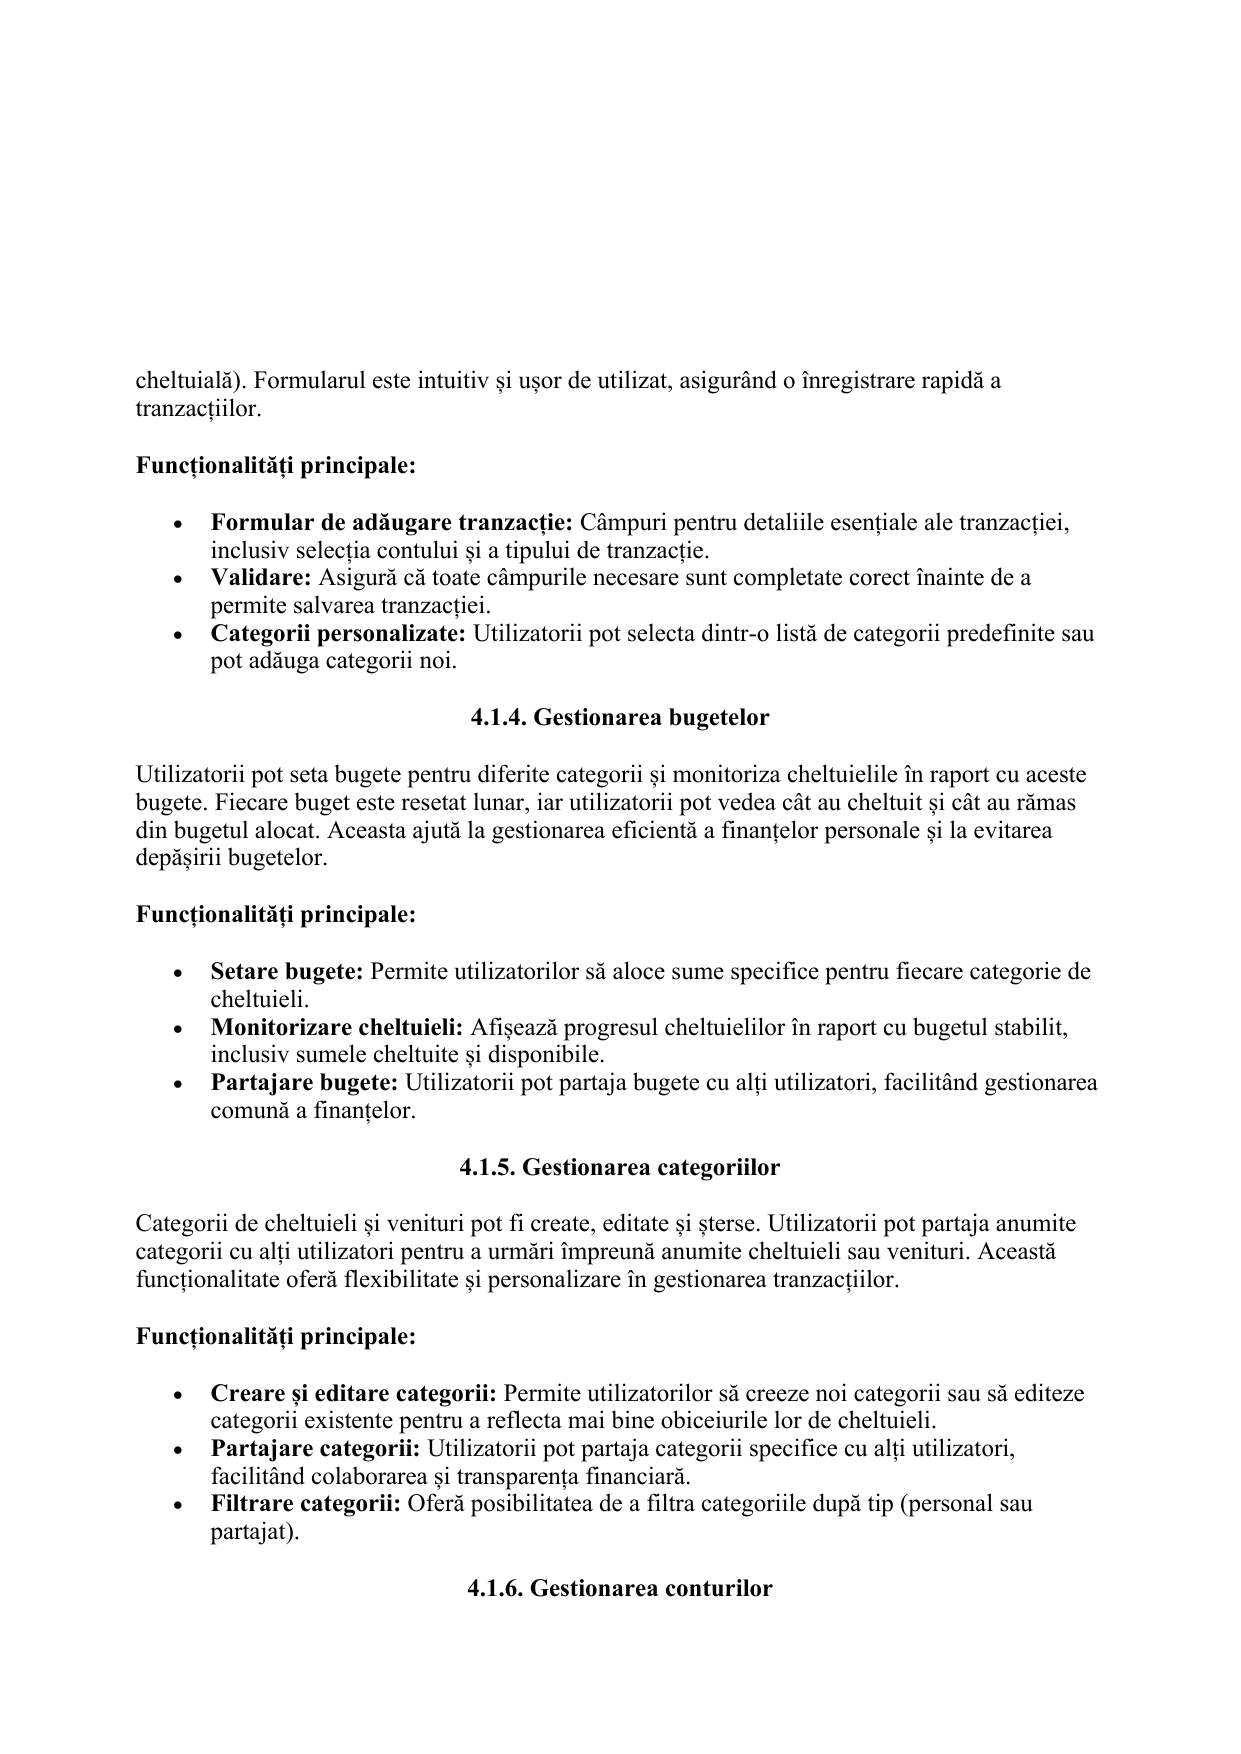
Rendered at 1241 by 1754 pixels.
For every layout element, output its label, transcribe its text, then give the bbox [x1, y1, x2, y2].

list Partajare categorii: Utilizatorii pot partaja categorii specifice cu alți utilizatori, facilitând colaborarea și transparența financiară. [173, 1434, 1105, 1489]
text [135, 367, 1105, 422]
subtitle 4.1.6. Gestionarea conturilor [161, 1574, 1079, 1602]
list Creare și editare categorii: Permite utilizatorilor să creeze noi categorii sau să editeze categorii existente pentru a reflecta mai bine obiceiurile lor de cheltuieli. [173, 1379, 1105, 1434]
list Partajare bugete: Utilizatorii pot partaja bugete cu alți utilizatori, facilitând gestionarea comună a finanțelor. [173, 1068, 1105, 1123]
text Funcționalități principale: [135, 900, 1105, 928]
list Filtrare categorii: Oferă posibilitatea de a filtra categoriile după tip (personal sau partajat). [173, 1489, 1105, 1545]
list Setare bugete: Permite utilizatorilor să aloce sume specifice pentru fiecare categorie de cheltuieli. [173, 957, 1105, 1013]
list Formular de adăugare tranzacție: Câmpuri pentru detaliile esențiale ale tranzacției, inclusiv selecția contului și a tipului de tranzacție. [173, 508, 1105, 563]
text Funcționalități principale: [135, 451, 1105, 479]
list Validare: Asigură că toate câmpurile necesare sunt completate corect înainte de a permite salvarea tranzacției. [173, 563, 1105, 619]
text Funcționalități principale: [135, 1322, 1105, 1349]
list Categorii personalizate: Utilizatorii pot selecta dintr-o listă de categorii predefinite sau pot adăuga categorii noi. [173, 619, 1105, 674]
list Monitorizare cheltuieli: Afișează progresul cheltuielilor în raport cu bugetul stabilit, inclusiv sumele cheltuite și disponibile. [173, 1013, 1105, 1068]
text Categorii de cheltuieli și venituri pot fi create, editate și șterse. Utilizatorii pot partaja anumite categorii cu alți utilizatori pentru a urmări împreună anumite cheltuieli sau venituri. Această funcționalitate oferă flexibilitate și personalizare în gestionarea tranzacțiilor. [135, 1209, 1105, 1293]
subtitle 4.1.5. Gestionarea categoriilor [161, 1153, 1079, 1180]
text Utilizatorii pot seta bugete pentru diferite categorii și monitoriza cheltuielile în raport cu aceste bugete. Fiecare buget este resetat lunar, iar utilizatorii pot vedea cât au cheltuit și cât au rămas din bugetul alocat. Aceasta ajută la gestionarea eficientă a finanțelor personale și la evitarea depășirii bugetelor. [135, 760, 1105, 871]
subtitle 4.1.4. Gestionarea bugetelor [161, 703, 1079, 731]
